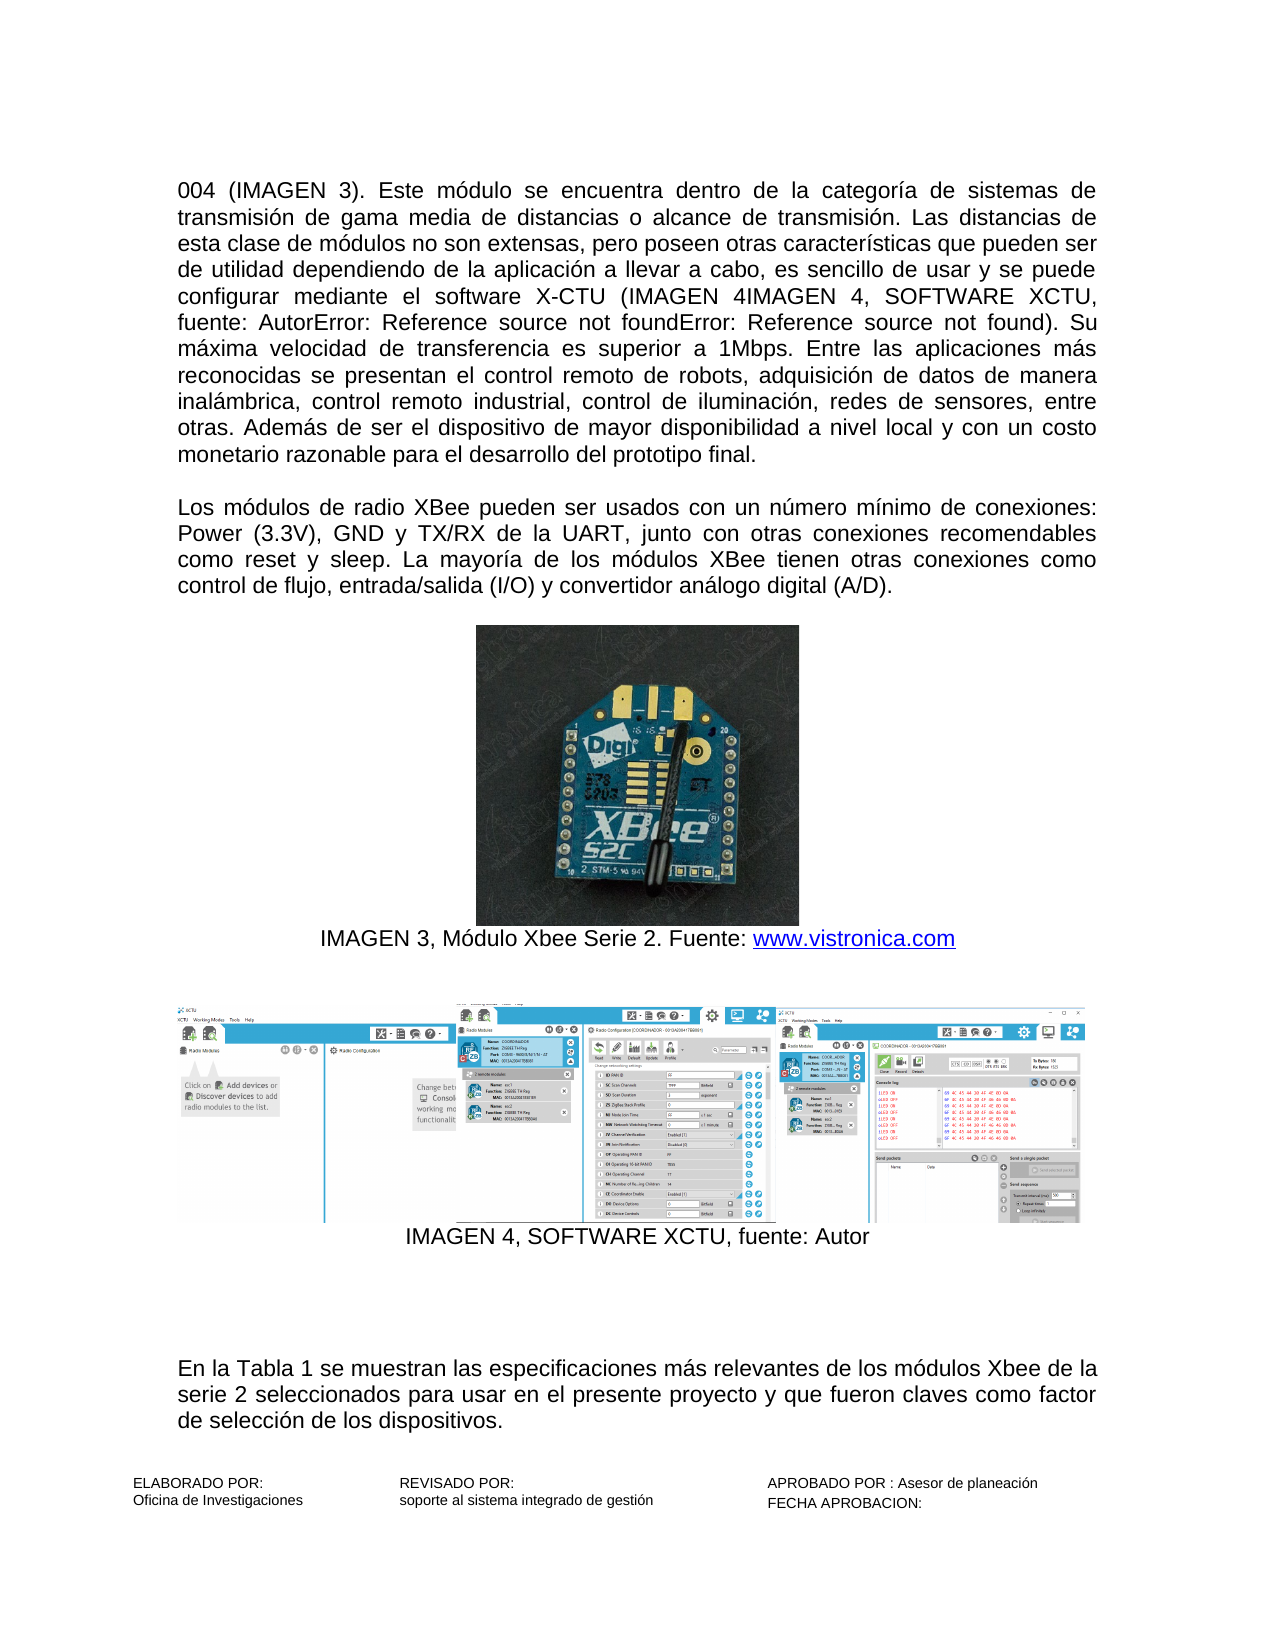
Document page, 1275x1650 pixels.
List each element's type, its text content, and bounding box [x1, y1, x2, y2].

picture [177, 1004, 1085, 1223]
text IMAGEN 4, SOFTWARE XCTU, fuente: Autor [177, 1223, 1098, 1249]
picture [475, 625, 800, 926]
text Los módulos de radio XBee pueden ser usados con un número mínimo de conexiones: Power (3.3V), GND y TX/RX de la UART, junto con otras conexiones recomendables como reset y sleep. La mayoría de los módulos XBee tienen otras conexiones como control de flujo, entrada/salida (I/O) y convertidor análogo digital (A/D). [177, 493, 1098, 599]
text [177, 177, 1098, 467]
text IMAGEN 3, Módulo Xbee Serie 2. Fuente: www.vistronica.com [177, 925, 1098, 952]
